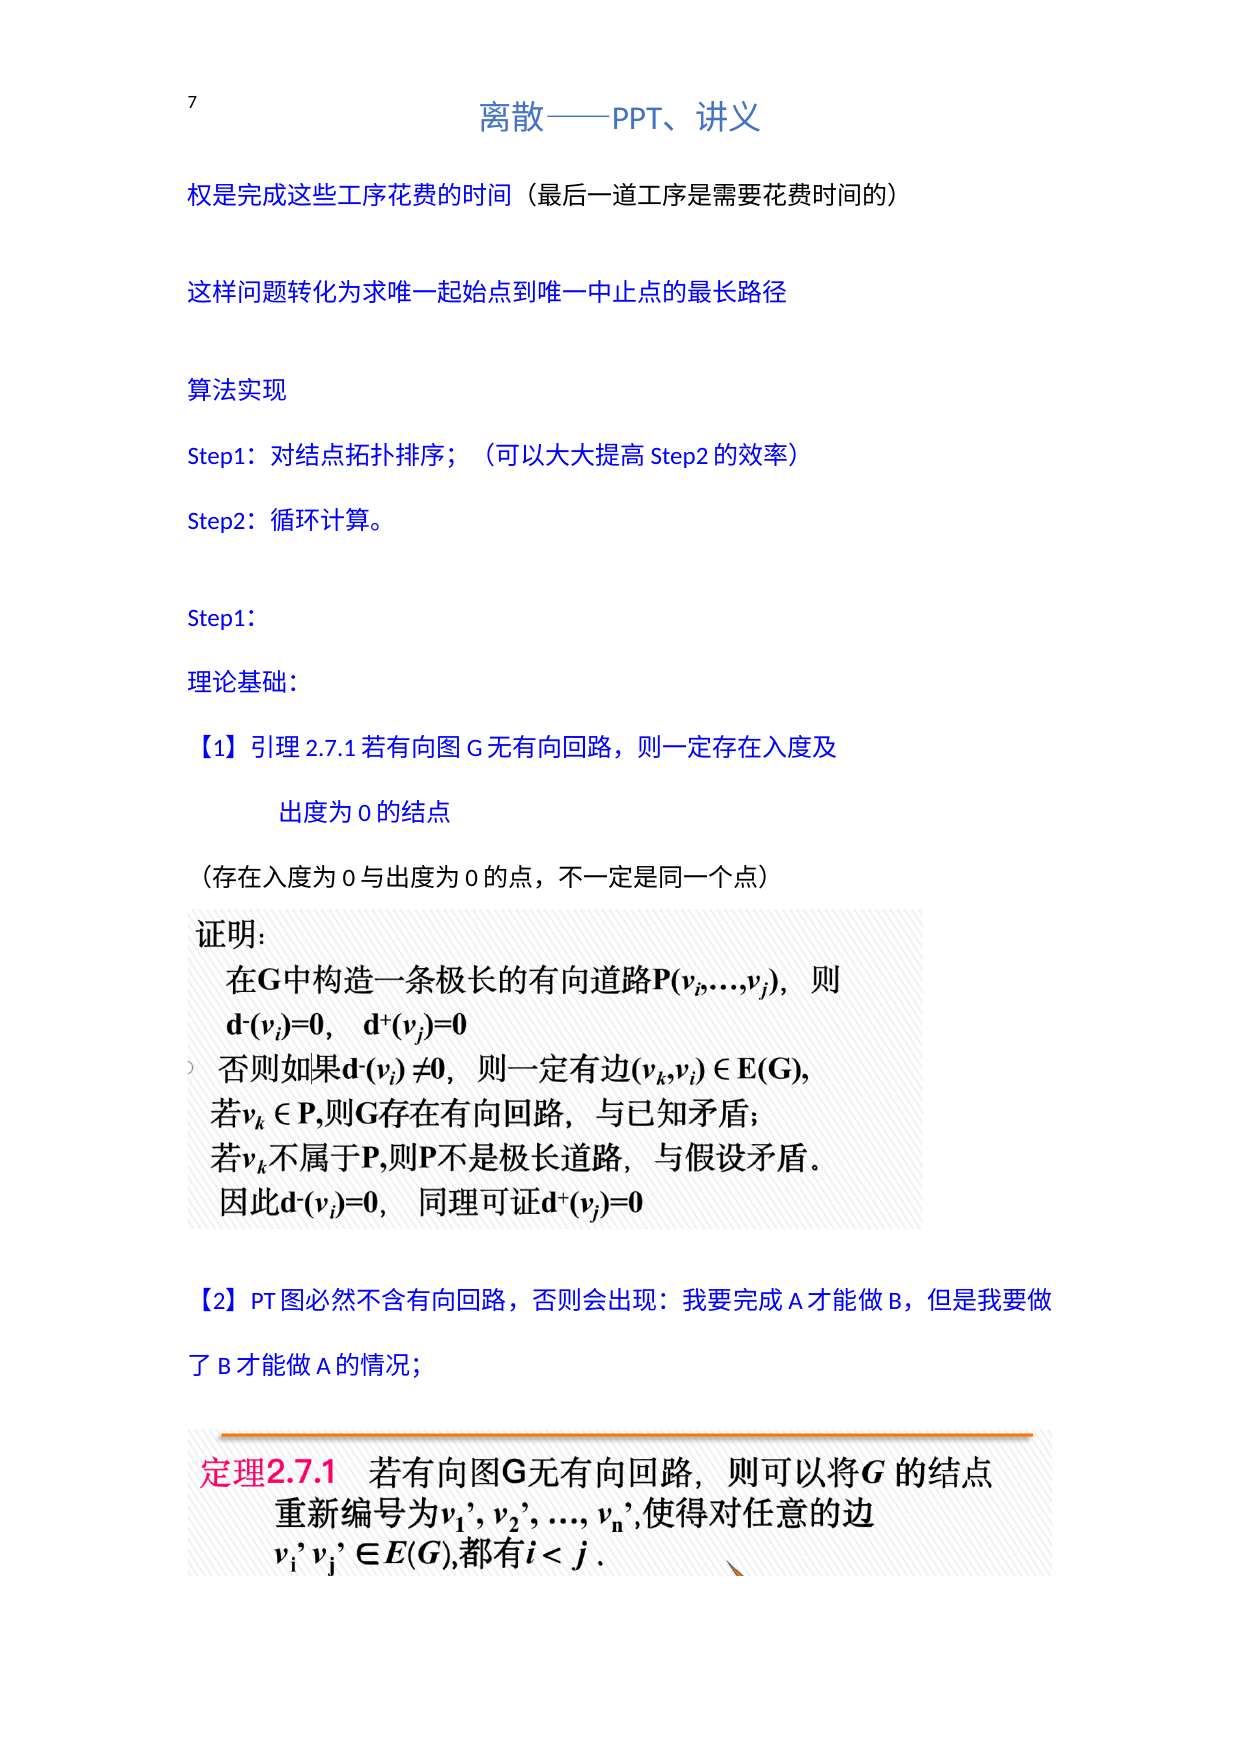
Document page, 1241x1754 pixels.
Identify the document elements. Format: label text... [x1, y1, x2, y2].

picture [187, 1429, 1053, 1576]
picture [187, 909, 923, 1229]
text 这样问题转化为求唯一起始点到唯一中止点的最长路径 [187, 259, 1053, 324]
text Step2：循环计算。 [187, 487, 1053, 552]
text 【1】引理2.7.1 若有向图G无有向回路，则一定存在入度及 [187, 714, 1053, 779]
text 理论基础： [187, 649, 1053, 714]
text （存在入度为0与出度为0的点，不一定是同一个点） [187, 844, 1053, 909]
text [187, 162, 1053, 227]
text Step1：对结点拓扑排序；（可以大大提高Step2的效率） [187, 422, 1053, 487]
text 【2】PT图必然不含有向回路，否则会出现：我要完成A才能做B，但是我要做了B才能做A的情况； [187, 1267, 1053, 1397]
text Step1： [187, 584, 1053, 649]
text 出度为0的结点 [187, 779, 1053, 844]
text 算法实现 [187, 357, 1053, 422]
